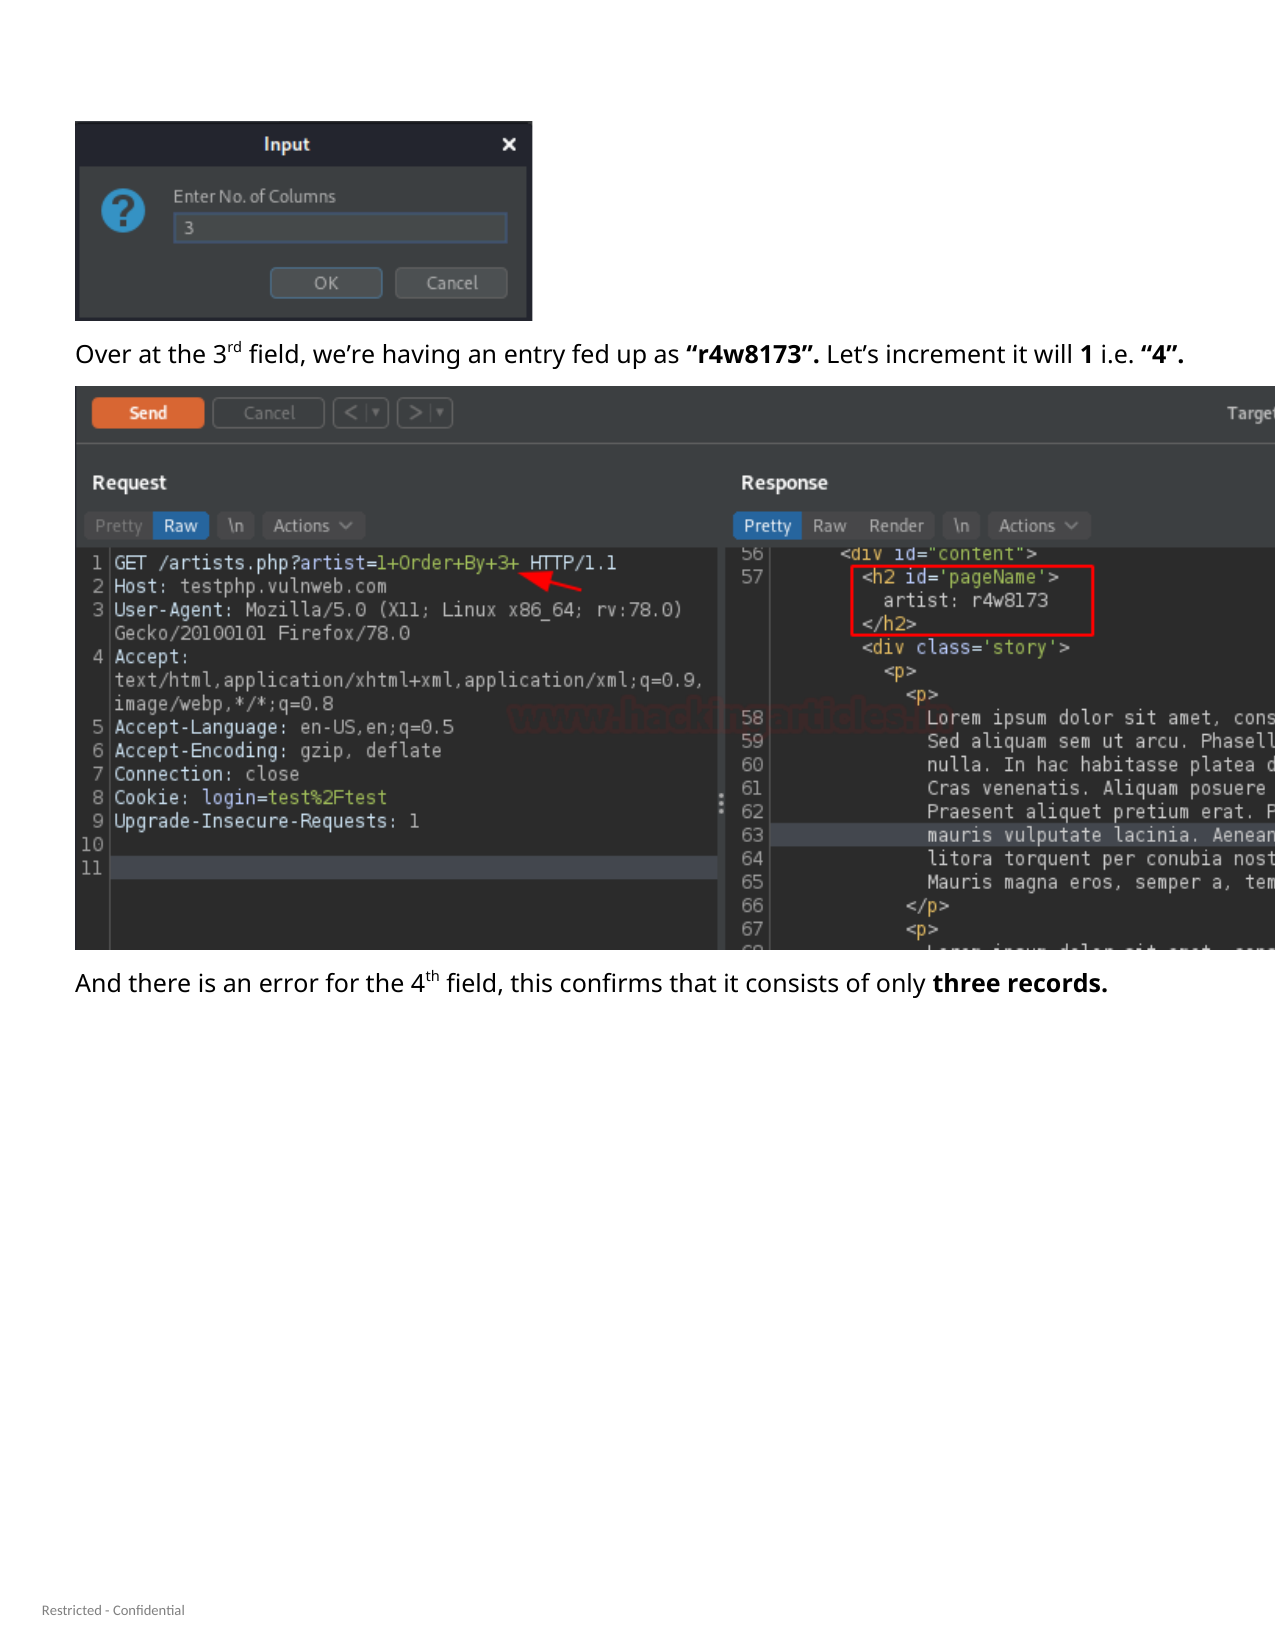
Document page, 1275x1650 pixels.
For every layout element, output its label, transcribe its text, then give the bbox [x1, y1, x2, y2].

text And there is an error for the 4th field, this confirms that it consists of only three records. [75, 965, 1200, 999]
picture [75, 386, 1275, 950]
text Over at the 3rd field, we’re having an entry fed up as “r4w8173”. Let’s increment it will 1 i.e. “4”. [75, 336, 1200, 370]
picture [75, 121, 533, 321]
